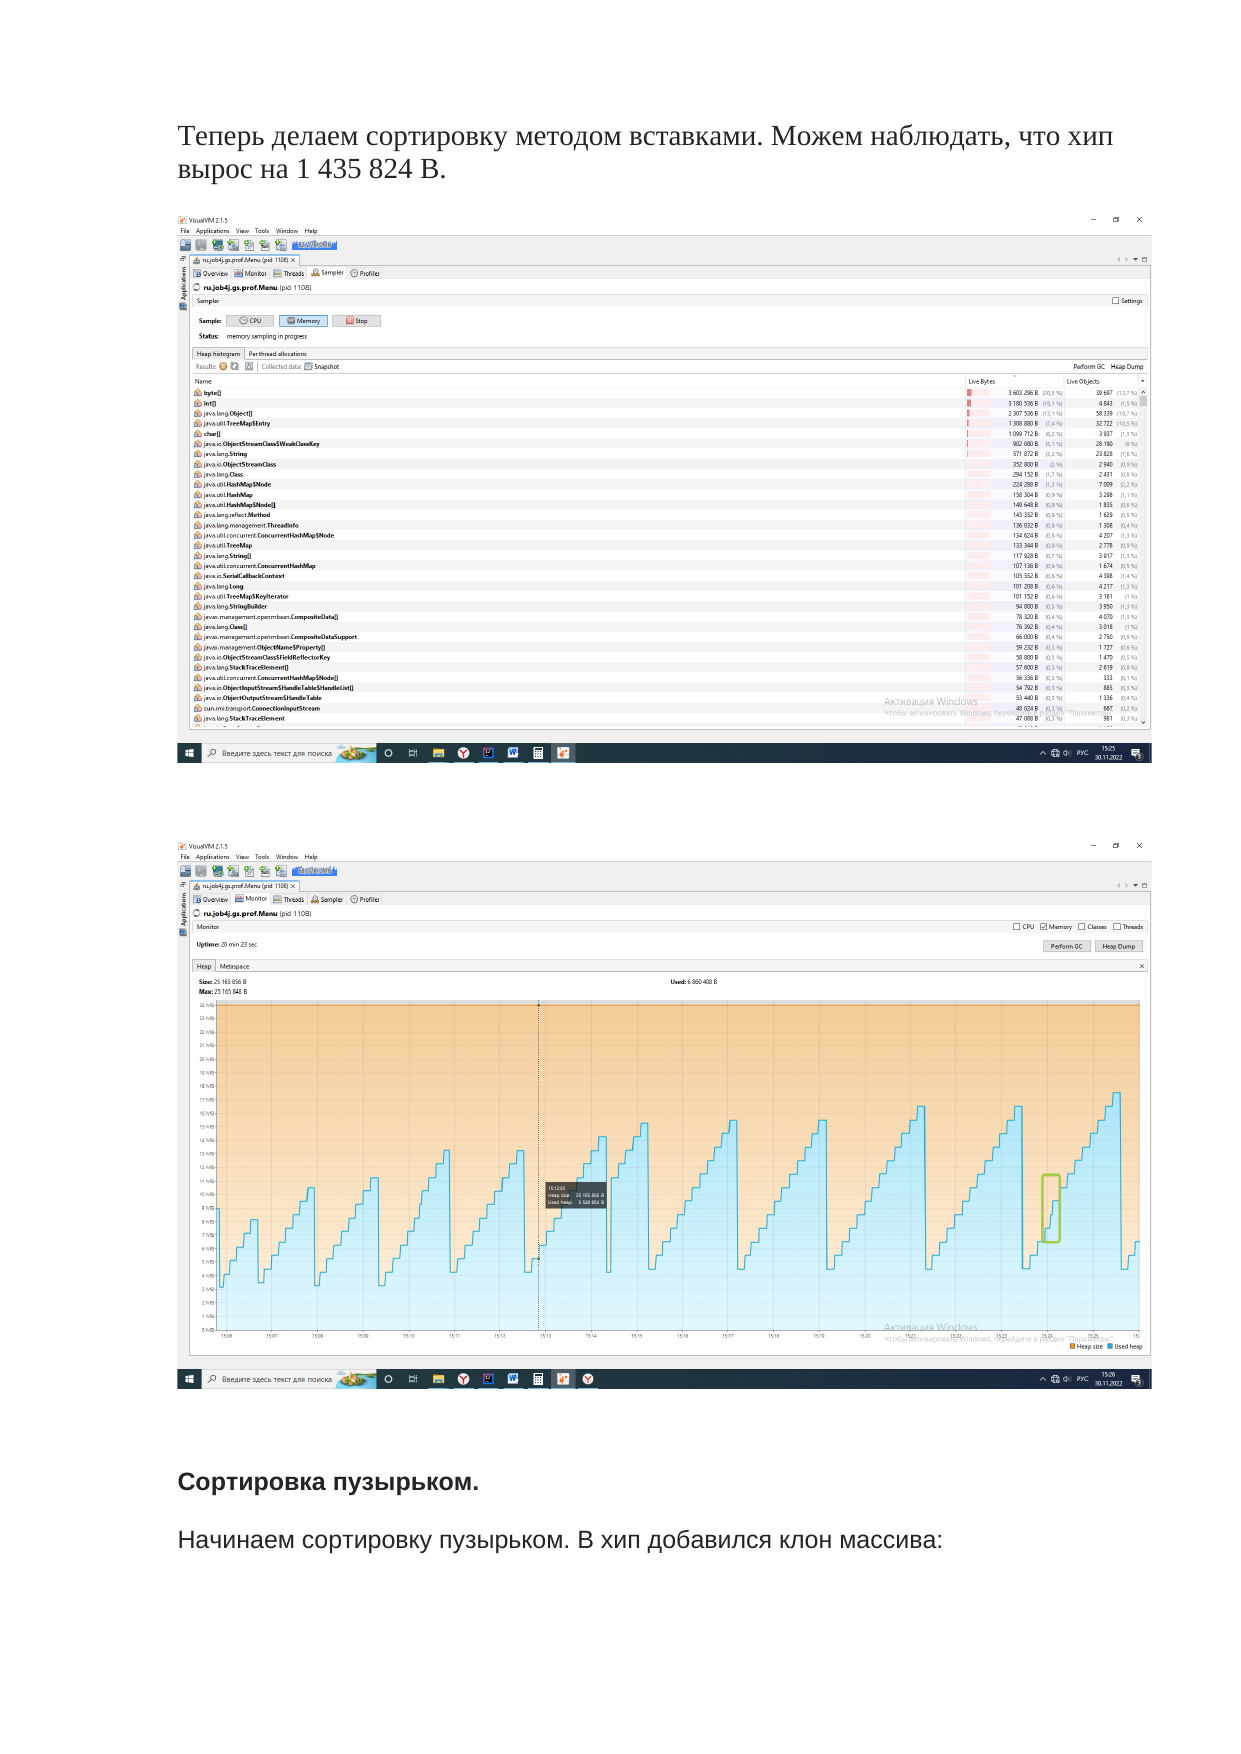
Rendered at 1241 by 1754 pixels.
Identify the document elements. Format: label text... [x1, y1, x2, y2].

picture [177, 214, 1152, 763]
text Сортировка пузырьком. [177, 1467, 1152, 1495]
picture [177, 840, 1152, 1389]
text Начинаем сортировку пузырьком. В хип добавился клон массива: [177, 1524, 1152, 1553]
text Теперь делаем сортировку методом вставками. Можем наблюдать, что хип вырос на 1 435 824‬ В. [177, 118, 1152, 185]
